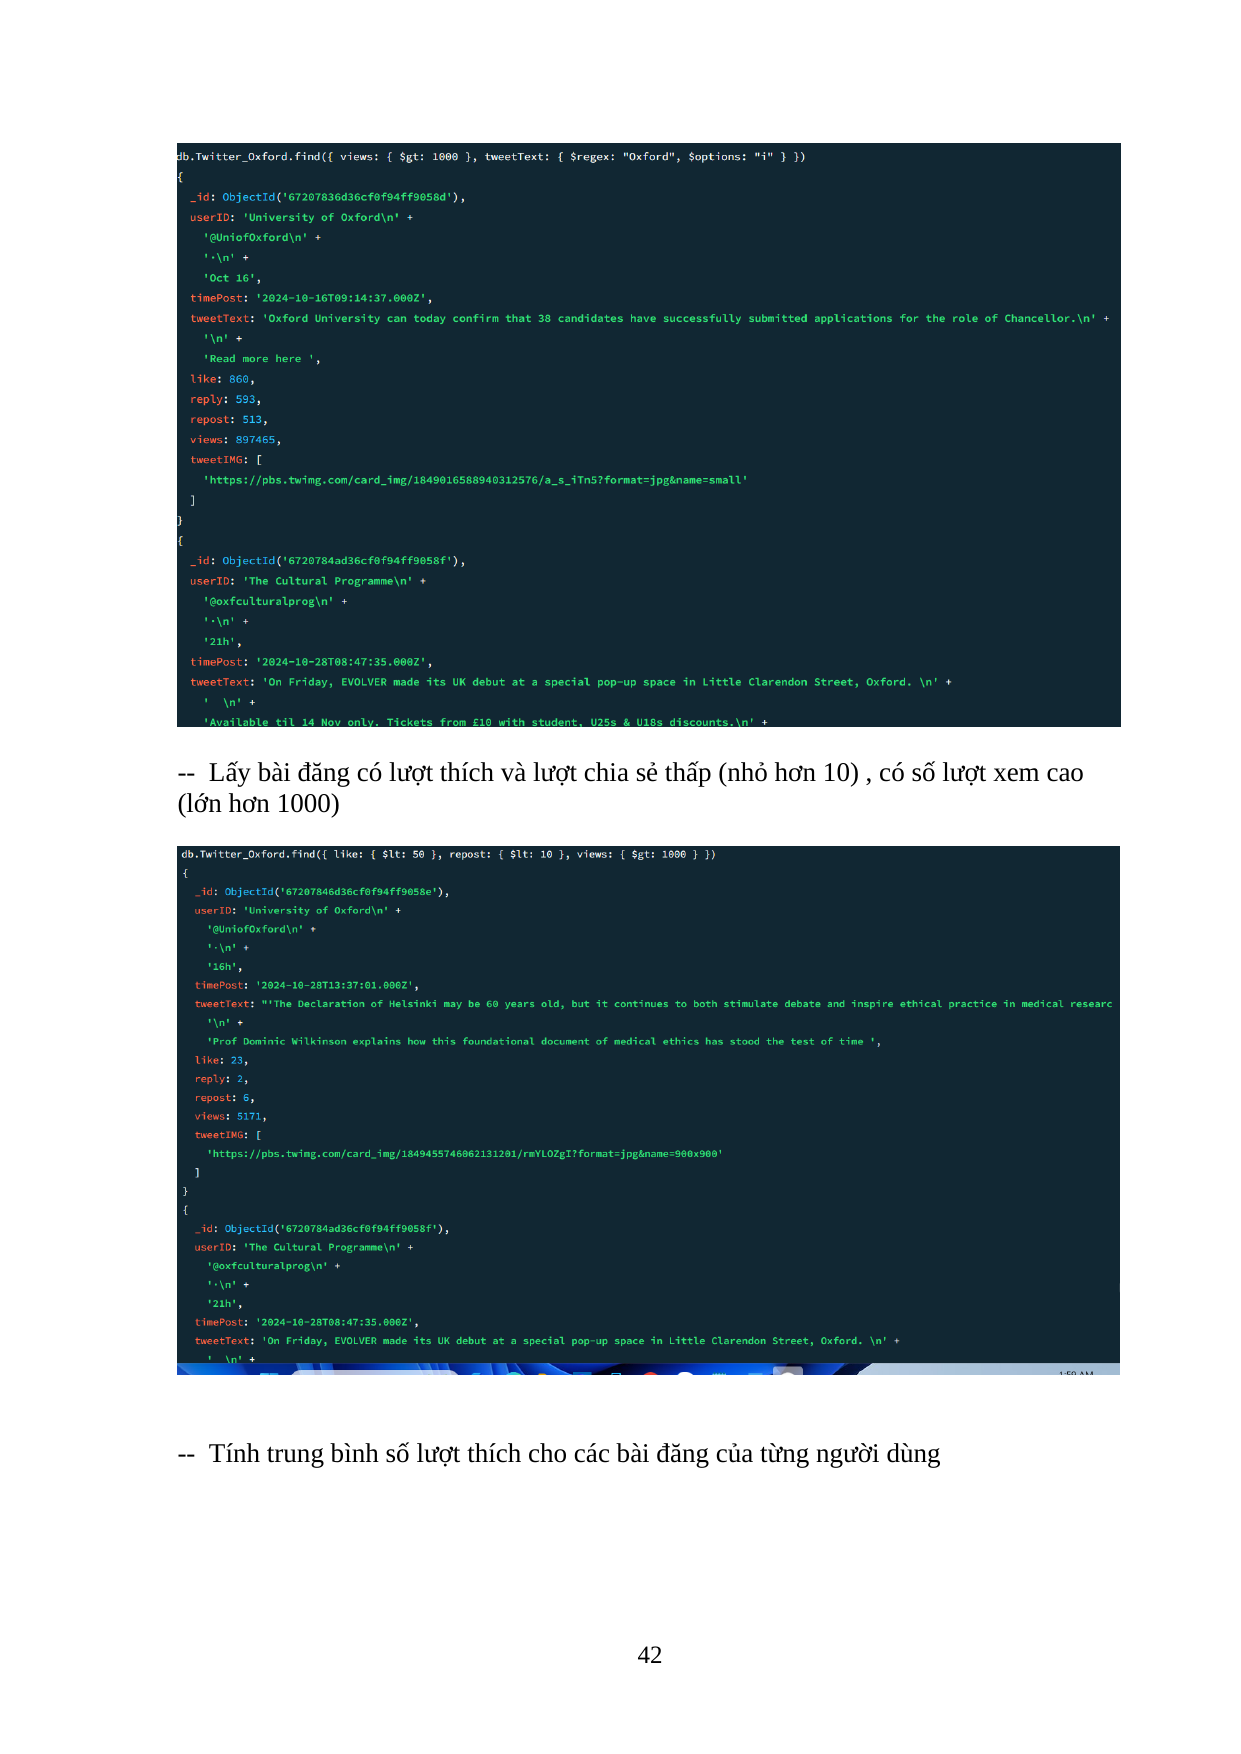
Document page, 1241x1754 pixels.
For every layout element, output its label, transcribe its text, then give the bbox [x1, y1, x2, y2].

text -- Lấy bài đăng có lượt thích và lượt chia sẻ thấp (nhỏ hơn 10) , có số lượt xem cao (lớn hơn 1000) [177, 756, 1122, 818]
text -- Tính trung bình số lượt thích cho các bài đăng của từng người dùng [177, 1437, 1122, 1468]
picture [177, 846, 1120, 1375]
picture [177, 143, 1121, 727]
